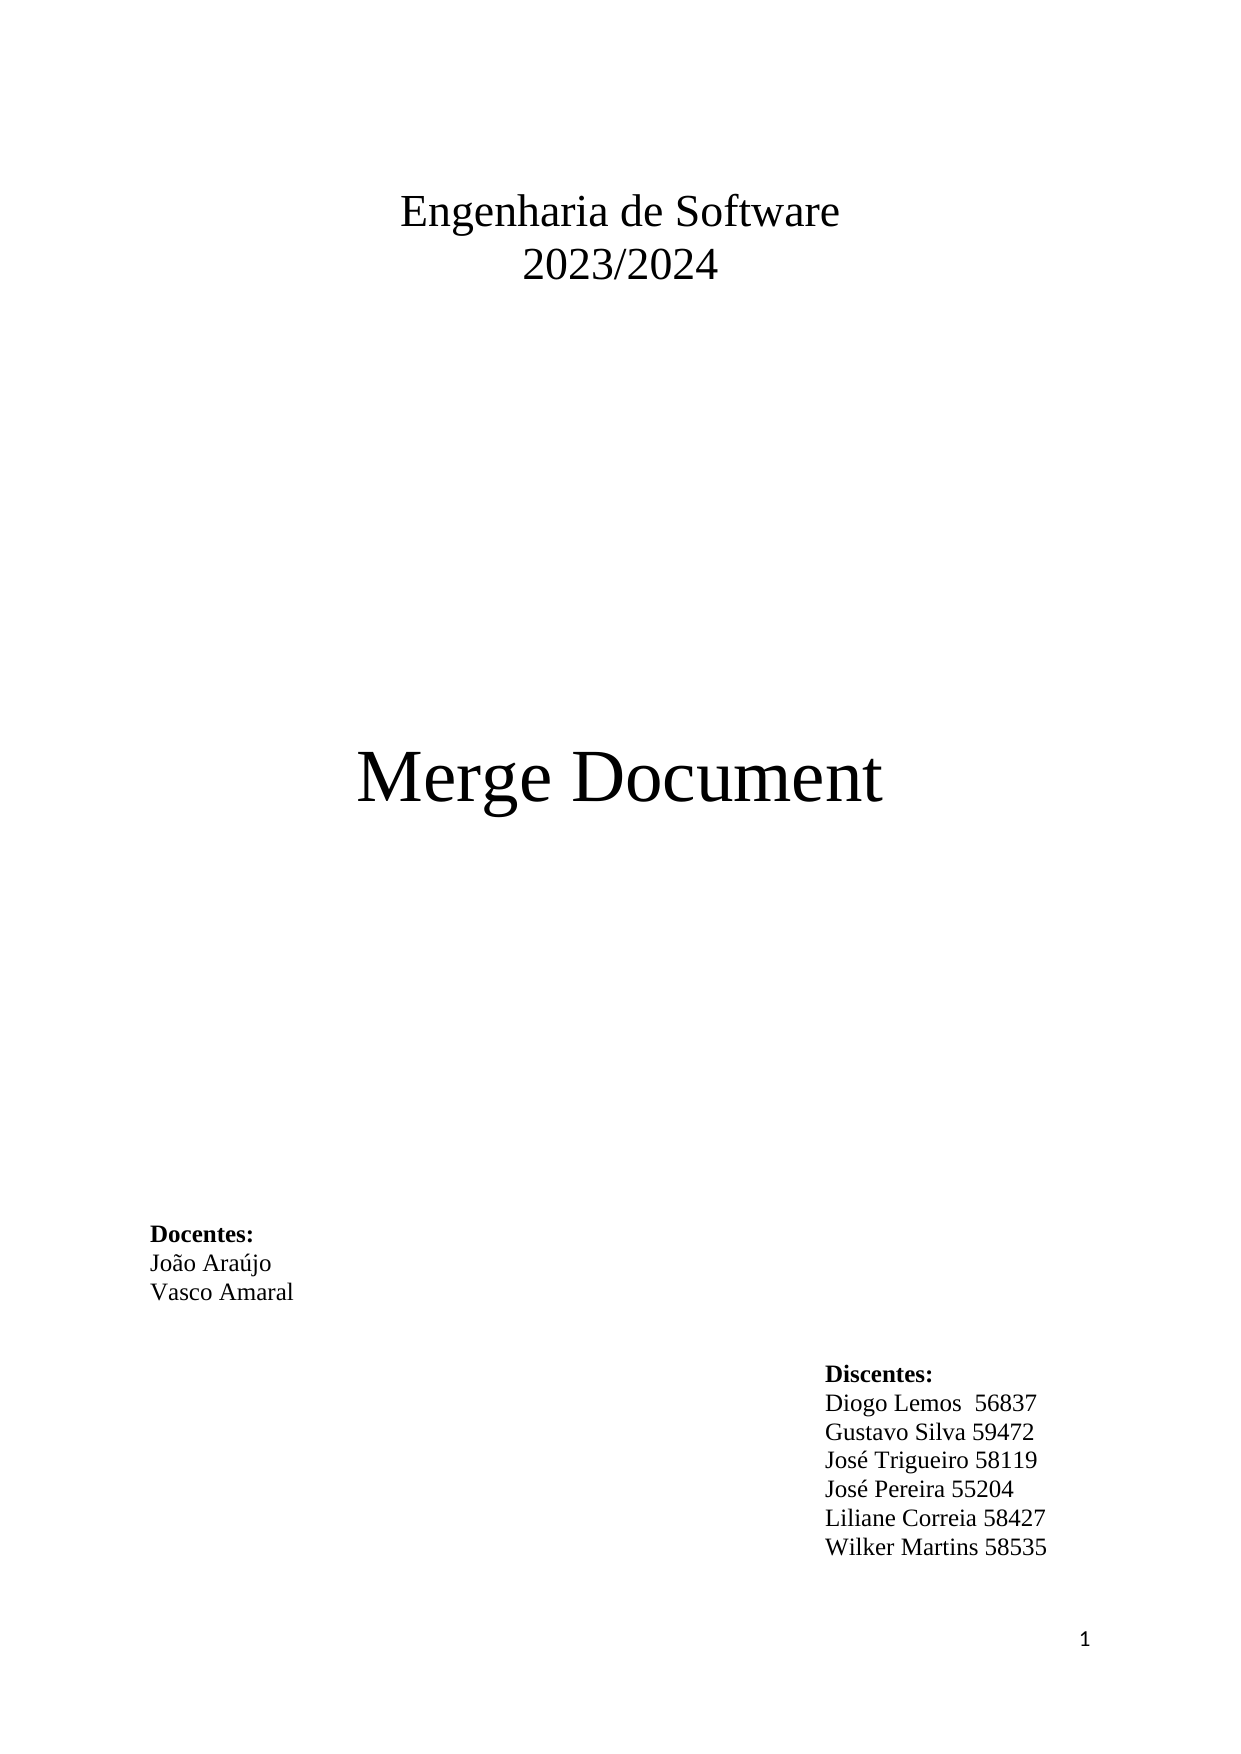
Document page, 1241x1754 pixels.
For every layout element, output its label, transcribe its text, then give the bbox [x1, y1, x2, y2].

text Diogo Lemos 56837 [825, 1388, 1090, 1417]
text José Trigueiro 58119 [825, 1445, 1090, 1474]
text Merge Document [150, 732, 1090, 818]
text Gustavo Silva 59472 [825, 1417, 1090, 1445]
text João Araújo [150, 1248, 1090, 1277]
text Vasco Amaral [150, 1277, 1090, 1305]
text Wilker Martins 58535 [825, 1532, 1090, 1560]
text Docentes: [150, 1219, 1090, 1248]
text 2023/2024 [150, 236, 1090, 289]
text Liliane Correia 58427 [825, 1503, 1090, 1532]
text Engenharia de Software [150, 183, 1090, 236]
text Discentes: [750, 1359, 1090, 1388]
text José Pereira 55204 [825, 1474, 1090, 1503]
